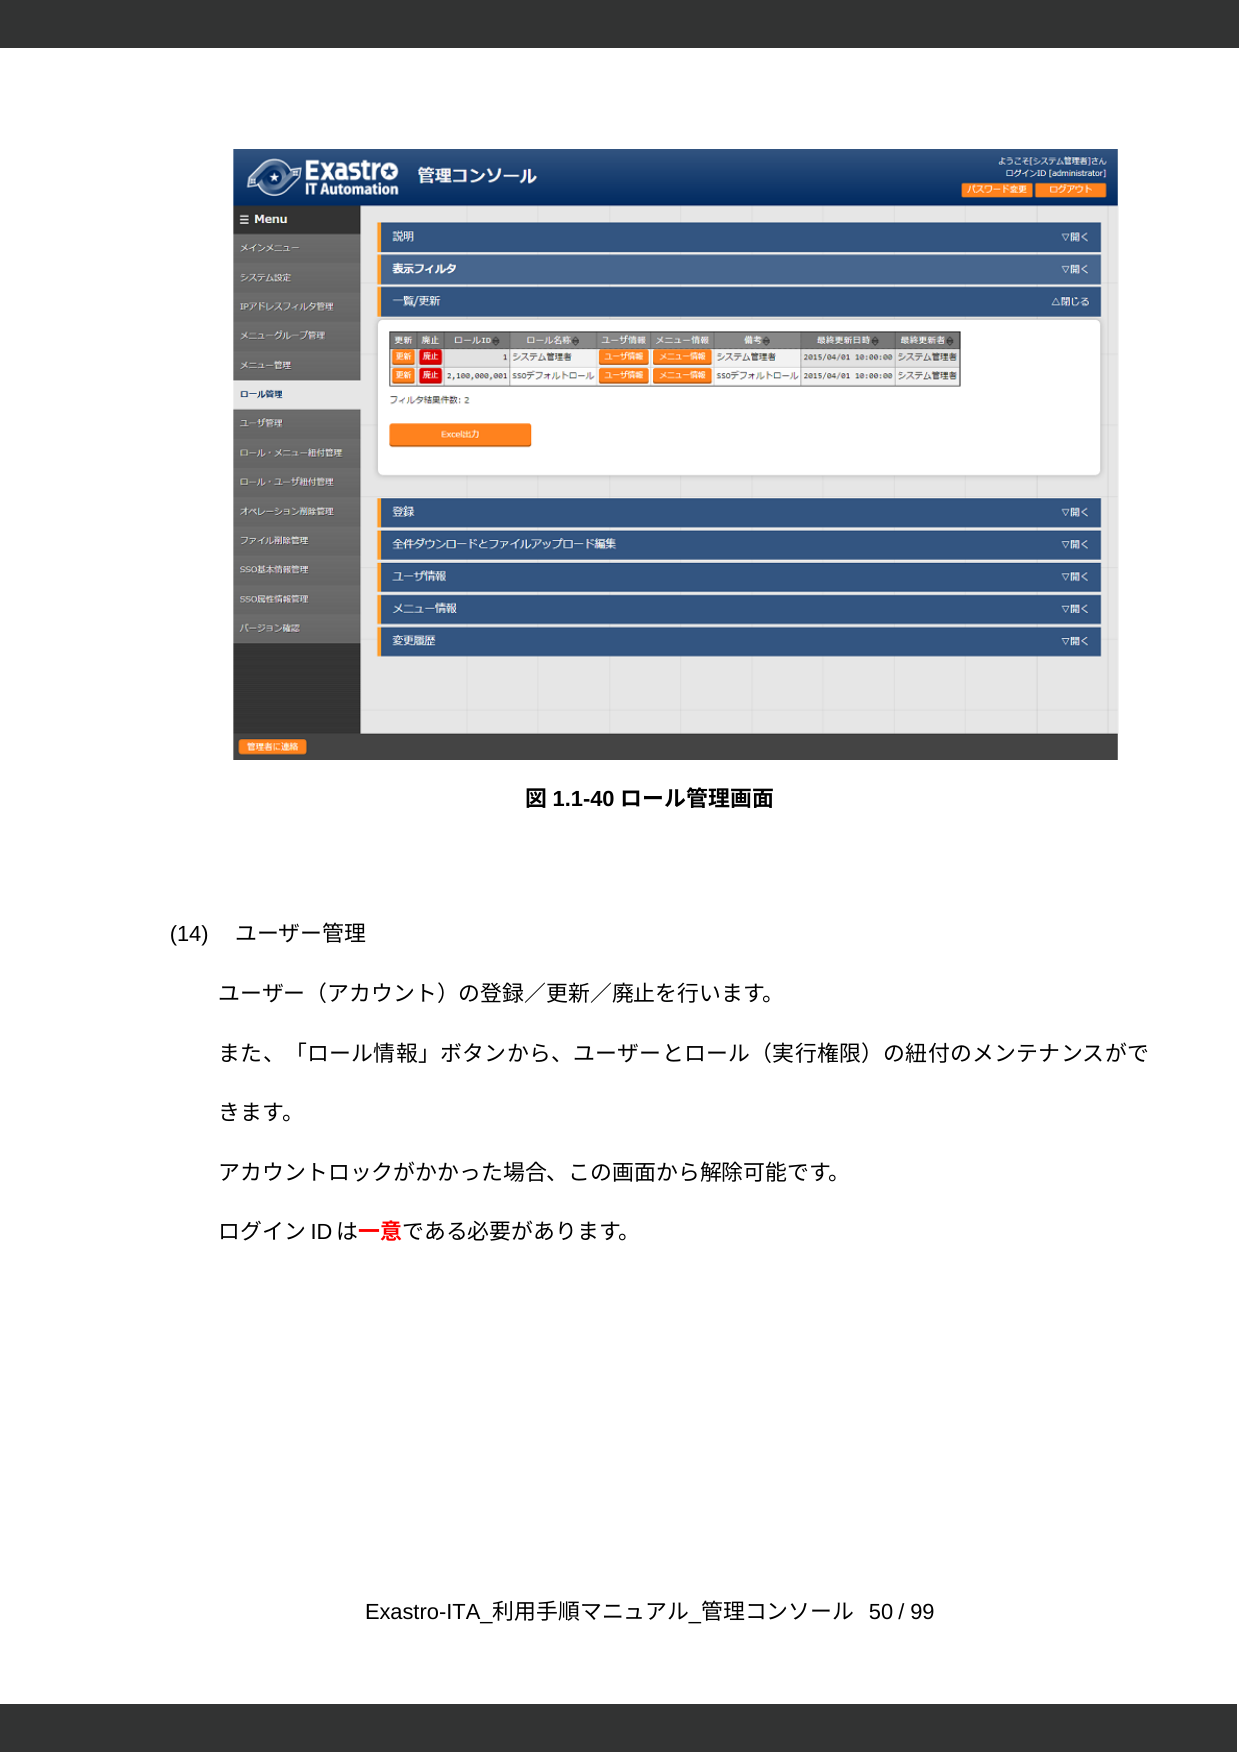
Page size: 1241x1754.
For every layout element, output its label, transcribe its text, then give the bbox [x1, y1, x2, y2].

picture [233, 149, 1119, 760]
text 図 1.1-40 ロール管理画面 [148, 767, 1152, 827]
text ユーザー（アカウント）の登録／更新／廃止を行います。 [218, 962, 1152, 1022]
picture [0, 0, 1239, 48]
text また、「ロール情報」ボタンから、ユーザーとロール（実行権限）の紐付のメンテナンスができます。 [218, 1022, 1152, 1141]
subtitle ユーザー管理 [169, 902, 1130, 962]
picture [0, 1704, 1237, 1752]
text アカウントロックがかかった場合、この画面から解除可能です。 [218, 1141, 1152, 1200]
text ログインIDは一意である必要があります。 [218, 1200, 1152, 1260]
